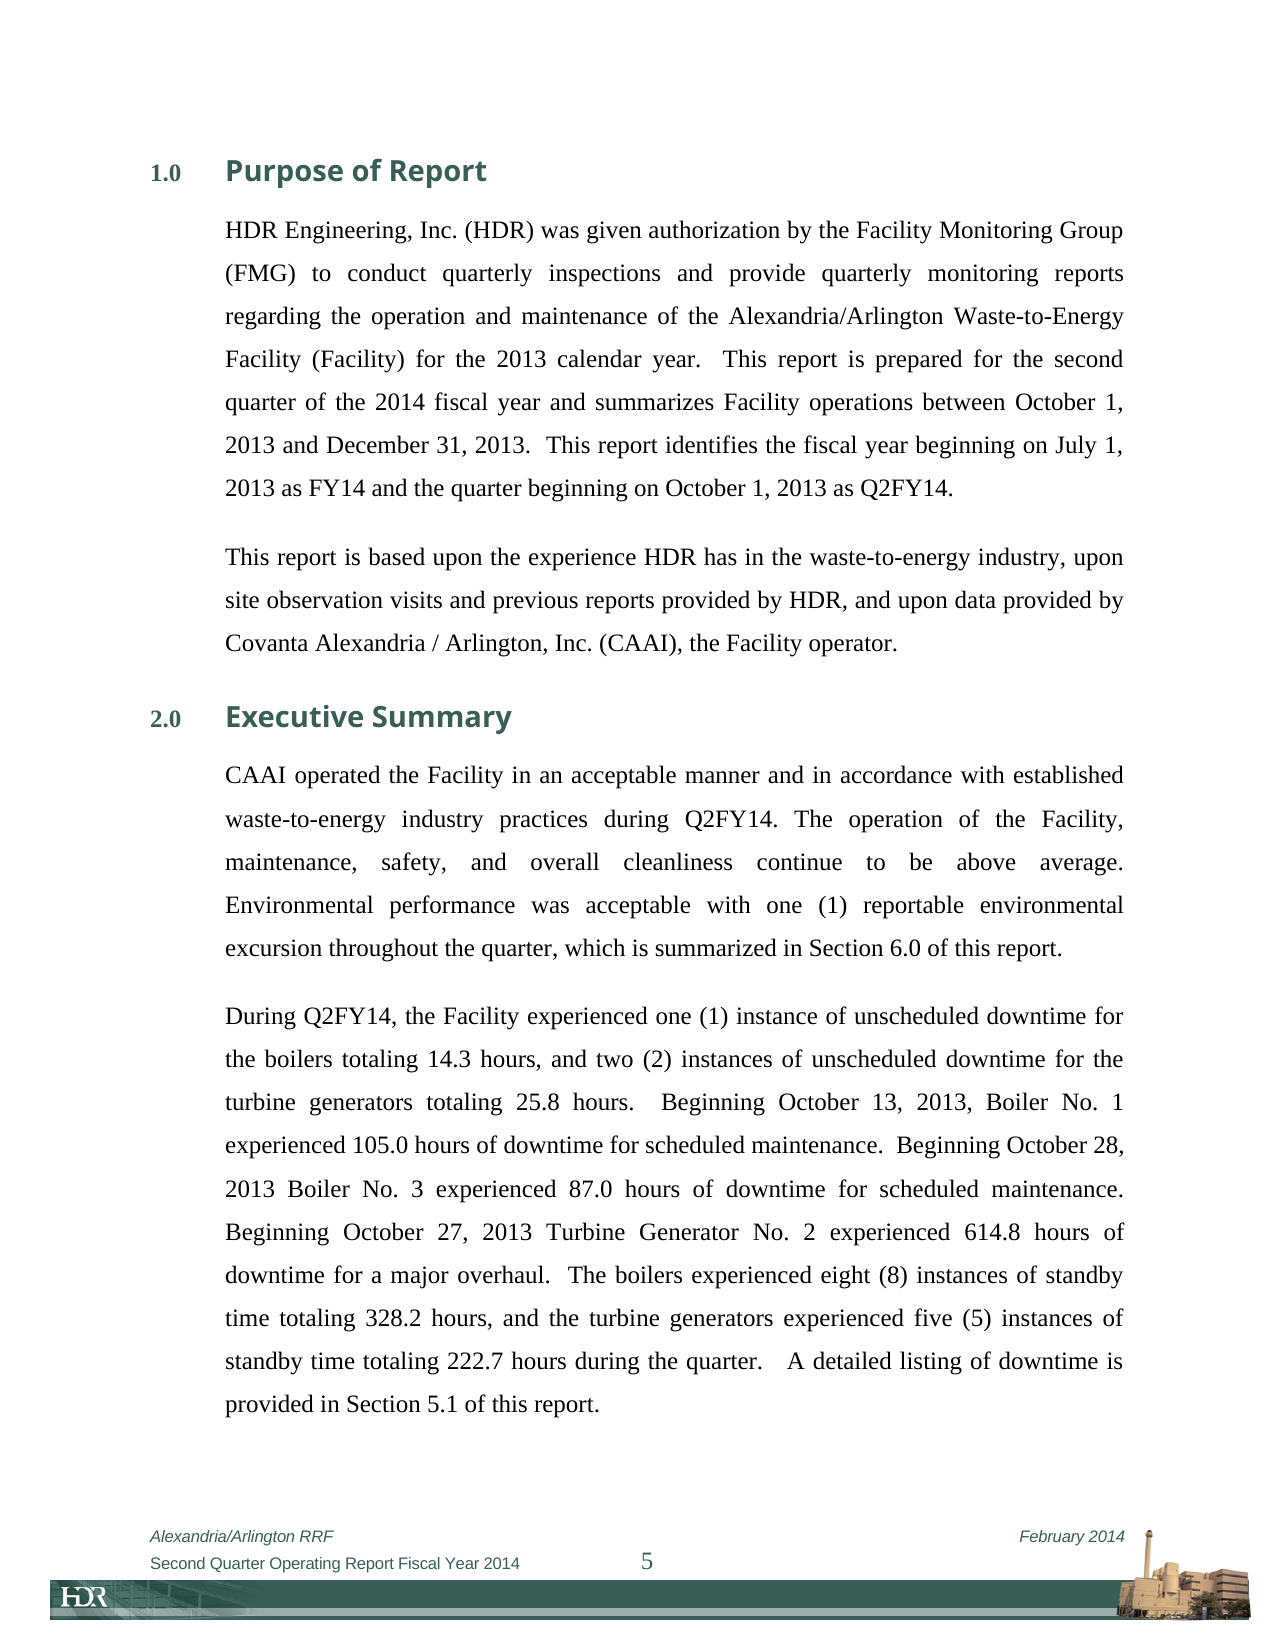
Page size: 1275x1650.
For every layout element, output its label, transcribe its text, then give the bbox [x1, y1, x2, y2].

text During Q2FY14, the Facility experienced one (1) instance of unscheduled downtime for the boilers totaling 14.3 hours, and two (2) instances of unscheduled downtime for the turbine generators totaling 25.8 hours. Beginning October 13, 2013, Boiler No. 1 experienced 105.0 hours of downtime for scheduled maintenance. Beginning October 28, 2013 Boiler No. 3 experienced 87.0 hours of downtime for scheduled maintenance. Beginning October 27, 2013 Turbine Generator No. 2 experienced 614.8 hours of downtime for a major overhaul. The boilers experienced eight (8) instances of standby time totaling 328.2 hours, and the turbine generators experienced five (5) instances of standby time totaling 222.7 hours during the quarter. A detailed listing of downtime is provided in Section 5.1 of this report. [225, 1001, 1125, 1418]
picture [31, 1520, 1263, 1636]
text HDR Engineering, Inc. (HDR) was given authorization by the Facility Monitoring Group (FMG) to conduct quarterly inspections and provide quarterly monitoring reports regarding the operation and maintenance of the Alexandria/Arlington Waste-to-Energy Facility (Facility) for the 2013 calendar year. This report is prepared for the second quarter of the 2014 fiscal year and summarizes Facility operations between October 1, 2013 and December 31, 2013. This report identifies the fiscal year beginning on July 1, 2013 as FY14 and the quarter beginning on October 1, 2013 as Q2FY14. [225, 215, 1125, 502]
text This report is based upon the experience HDR has in the waste-to-energy industry, upon site observation visits and previous reports provided by HDR, and upon data provided by Covanta Alexandria / Arlington, Inc. (CAAI), the Facility operator. [225, 542, 1125, 657]
subtitle Purpose of Report [150, 150, 1125, 190]
subtitle Executive Summary [150, 696, 1125, 736]
text CAAI operated the Facility in an acceptable manner and in accordance with established waste-to-energy industry practices during Q2FY14. The operation of the Facility, maintenance, safety, and overall cleanliness continue to be above average. Environmental performance was acceptable with one (1) reportable environmental excursion throughout the quarter, which is summarized in Section 6.0 of this report. [225, 761, 1125, 962]
